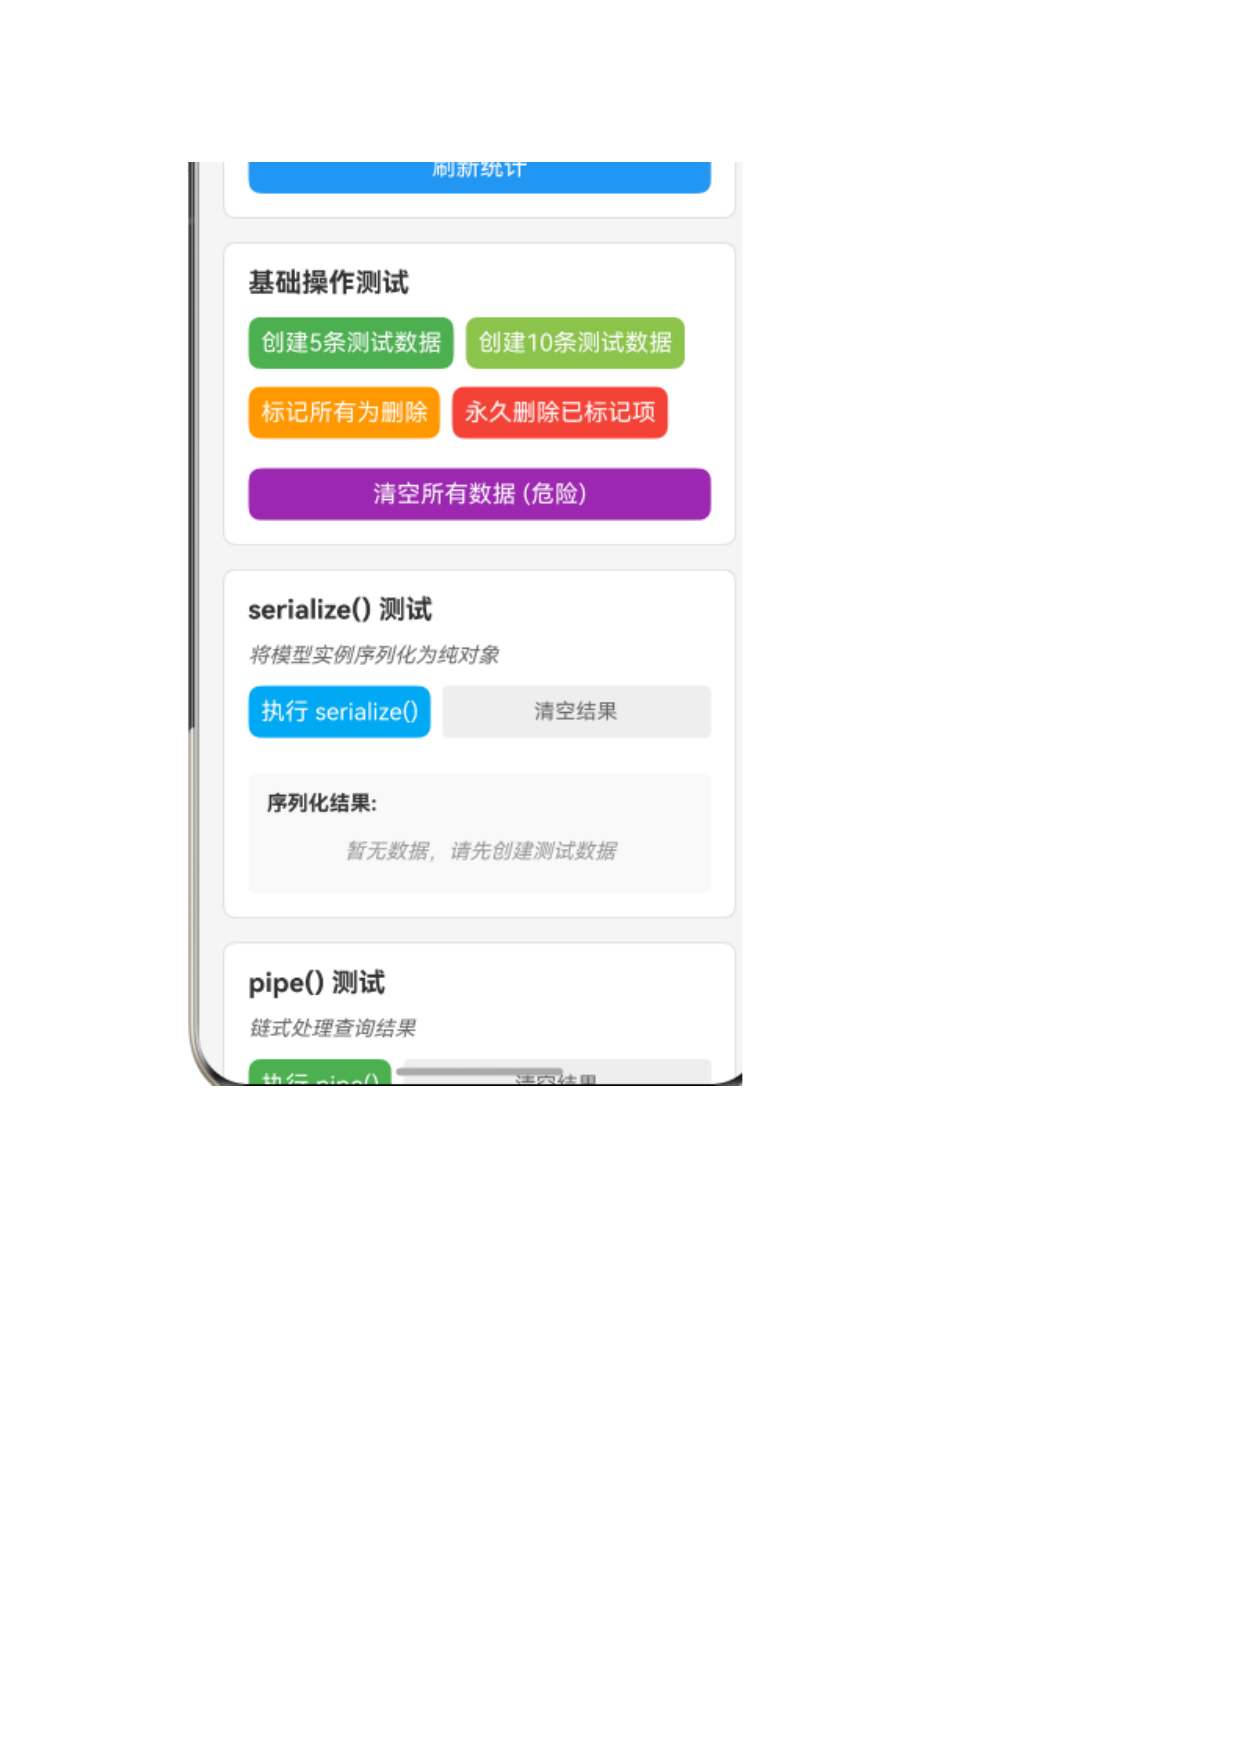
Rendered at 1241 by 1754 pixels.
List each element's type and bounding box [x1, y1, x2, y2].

picture [187, 162, 743, 1086]
